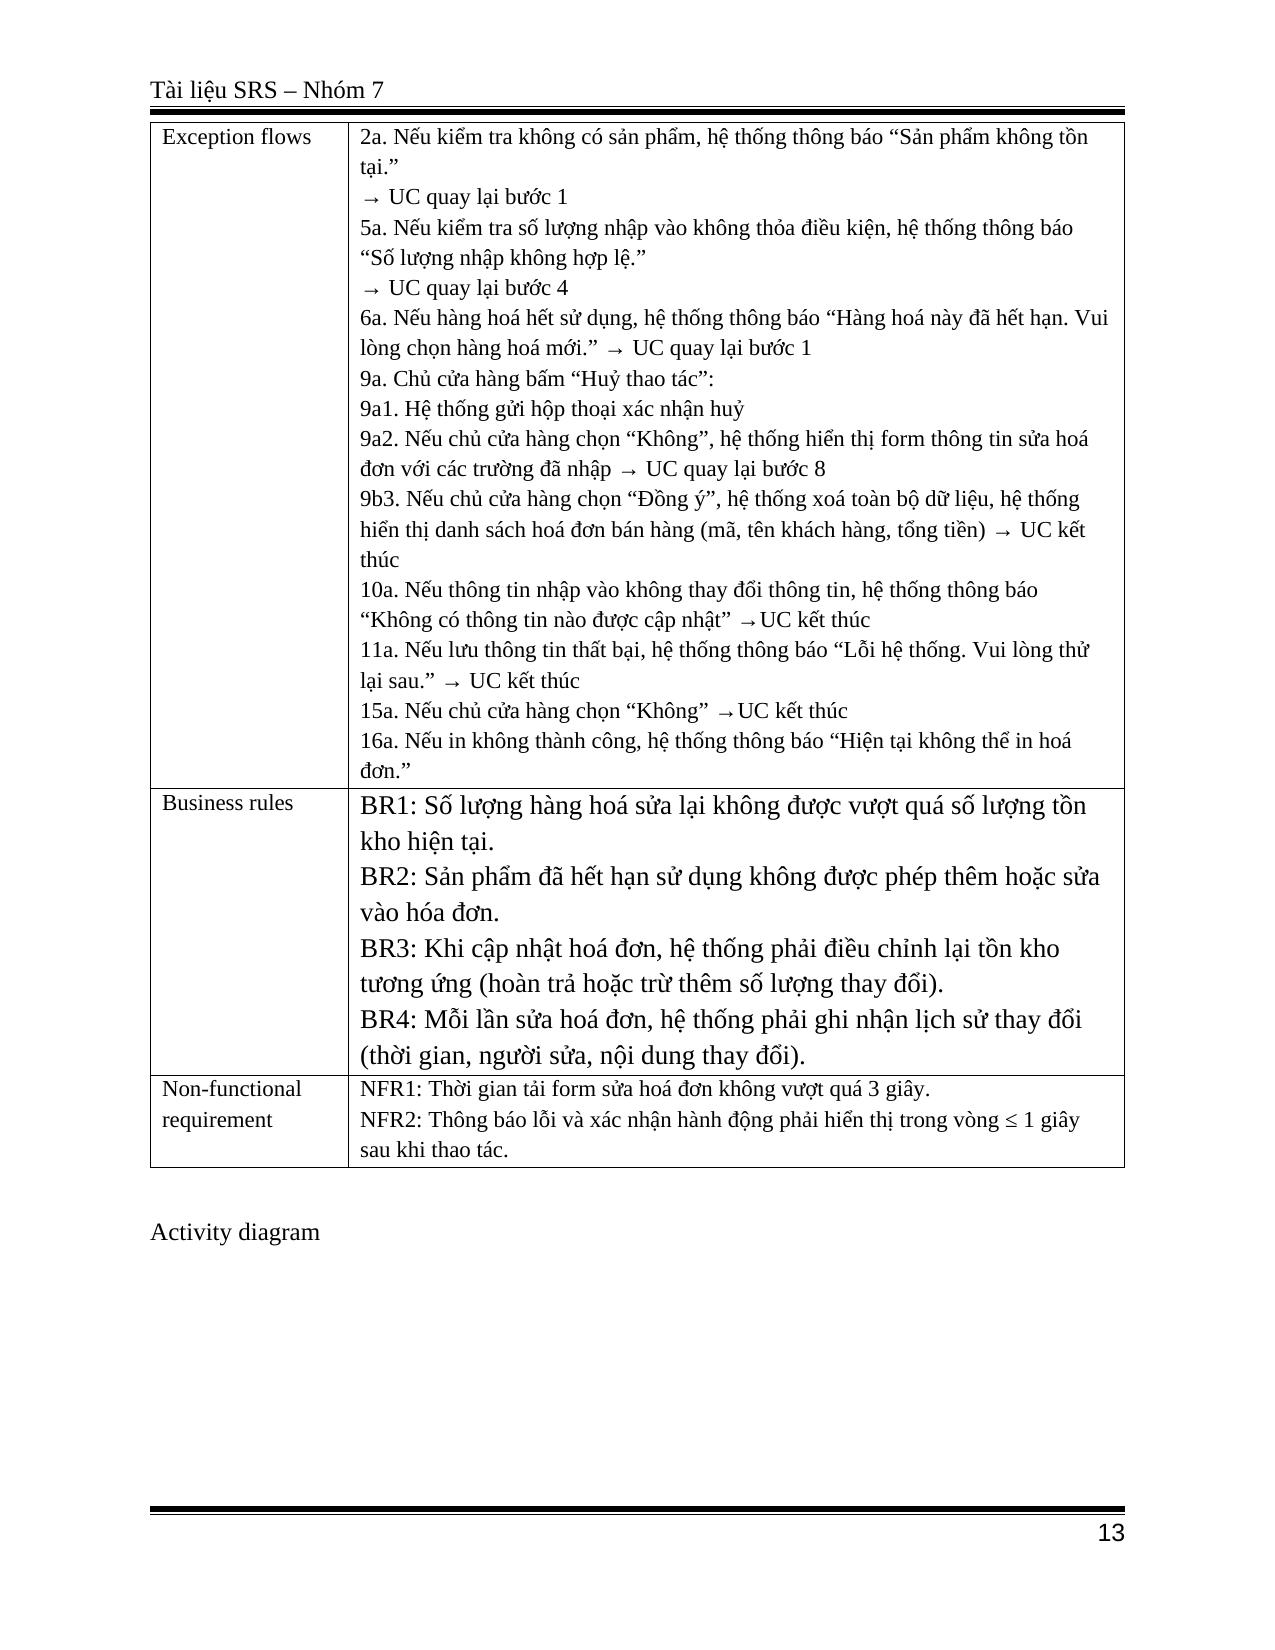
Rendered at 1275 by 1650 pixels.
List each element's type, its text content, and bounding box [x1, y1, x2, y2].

table_cell Non-functional requirement [151, 1076, 348, 1167]
text Activity diagram [150, 1217, 1125, 1246]
table_cell Exception flows [151, 123, 348, 788]
table_cell Business rules [151, 789, 348, 1074]
table_cell BR1: Số lượng hàng hoá sửa lại không được vượt quá số lượng tồn kho hiện tại. BR2: Sản phẩm đã hết hạn sử dụng không được phép thêm hoặc sửa vào hóa đơn. BR3: Khi cập nhật hoá đơn, hệ thống phải điều chỉnh lại tồn kho tương ứng (hoàn trả hoặc trừ thêm số lượng thay đổi). BR4: Mỗi lần sửa hoá đơn, hệ thống phải ghi nhận lịch sử thay đổi (thời gian, người sửa, nội dung thay đổi). [349, 789, 1124, 1074]
table_cell 2a. Nếu kiểm tra không có sản phẩm, hệ thống thông báo “Sản phẩm không tồn tại.” → UC quay lại bước 1 5a. Nếu kiểm tra số lượng nhập vào không thỏa điều kiện, hệ thống thông báo “Số lượng nhập không hợp lệ.” → UC quay lại bước 4 6a. Nếu hàng hoá hết sử dụng, hệ thống thông báo “Hàng hoá này đã hết hạn. Vui lòng chọn hàng hoá mới.” → UC quay lại bước 1 9a. Chủ cửa hàng bấm “Huỷ thao tác”: 9a1. Hệ thống gửi hộp thoại xác nhận huỷ 9a2. Nếu chủ cửa hàng chọn “Không”, hệ thống hiển thị form thông tin sửa hoá đơn với các trường đã nhập → UC quay lại bước 8 9b3. Nếu chủ cửa hàng chọn “Đồng ý”, hệ thống xoá toàn bộ dữ liệu, hệ thống hiển thị danh sách hoá đơn bán hàng (mã, tên khách hàng, tổng tiền) → UC kết thúc 10a. Nếu thông tin nhập vào không thay đổi thông tin, hệ thống thông báo “Không có thông tin nào được cập nhật” →UC kết thúc 11a. Nếu lưu thông tin thất bại, hệ thống thông báo “Lỗi hệ thống. Vui lòng thử lại sau.” → UC kết thúc 15a. Nếu chủ cửa hàng chọn “Không” →UC kết thúc 16a. Nếu in không thành công, hệ thống thông báo “Hiện tại không thể in hoá đơn.” [349, 123, 1124, 788]
table_cell NFR1: Thời gian tải form sửa hoá đơn không vượt quá 3 giây. NFR2: Thông báo lỗi và xác nhận hành động phải hiển thị trong vòng ≤ 1 giây sau khi thao tác. [349, 1076, 1124, 1167]
